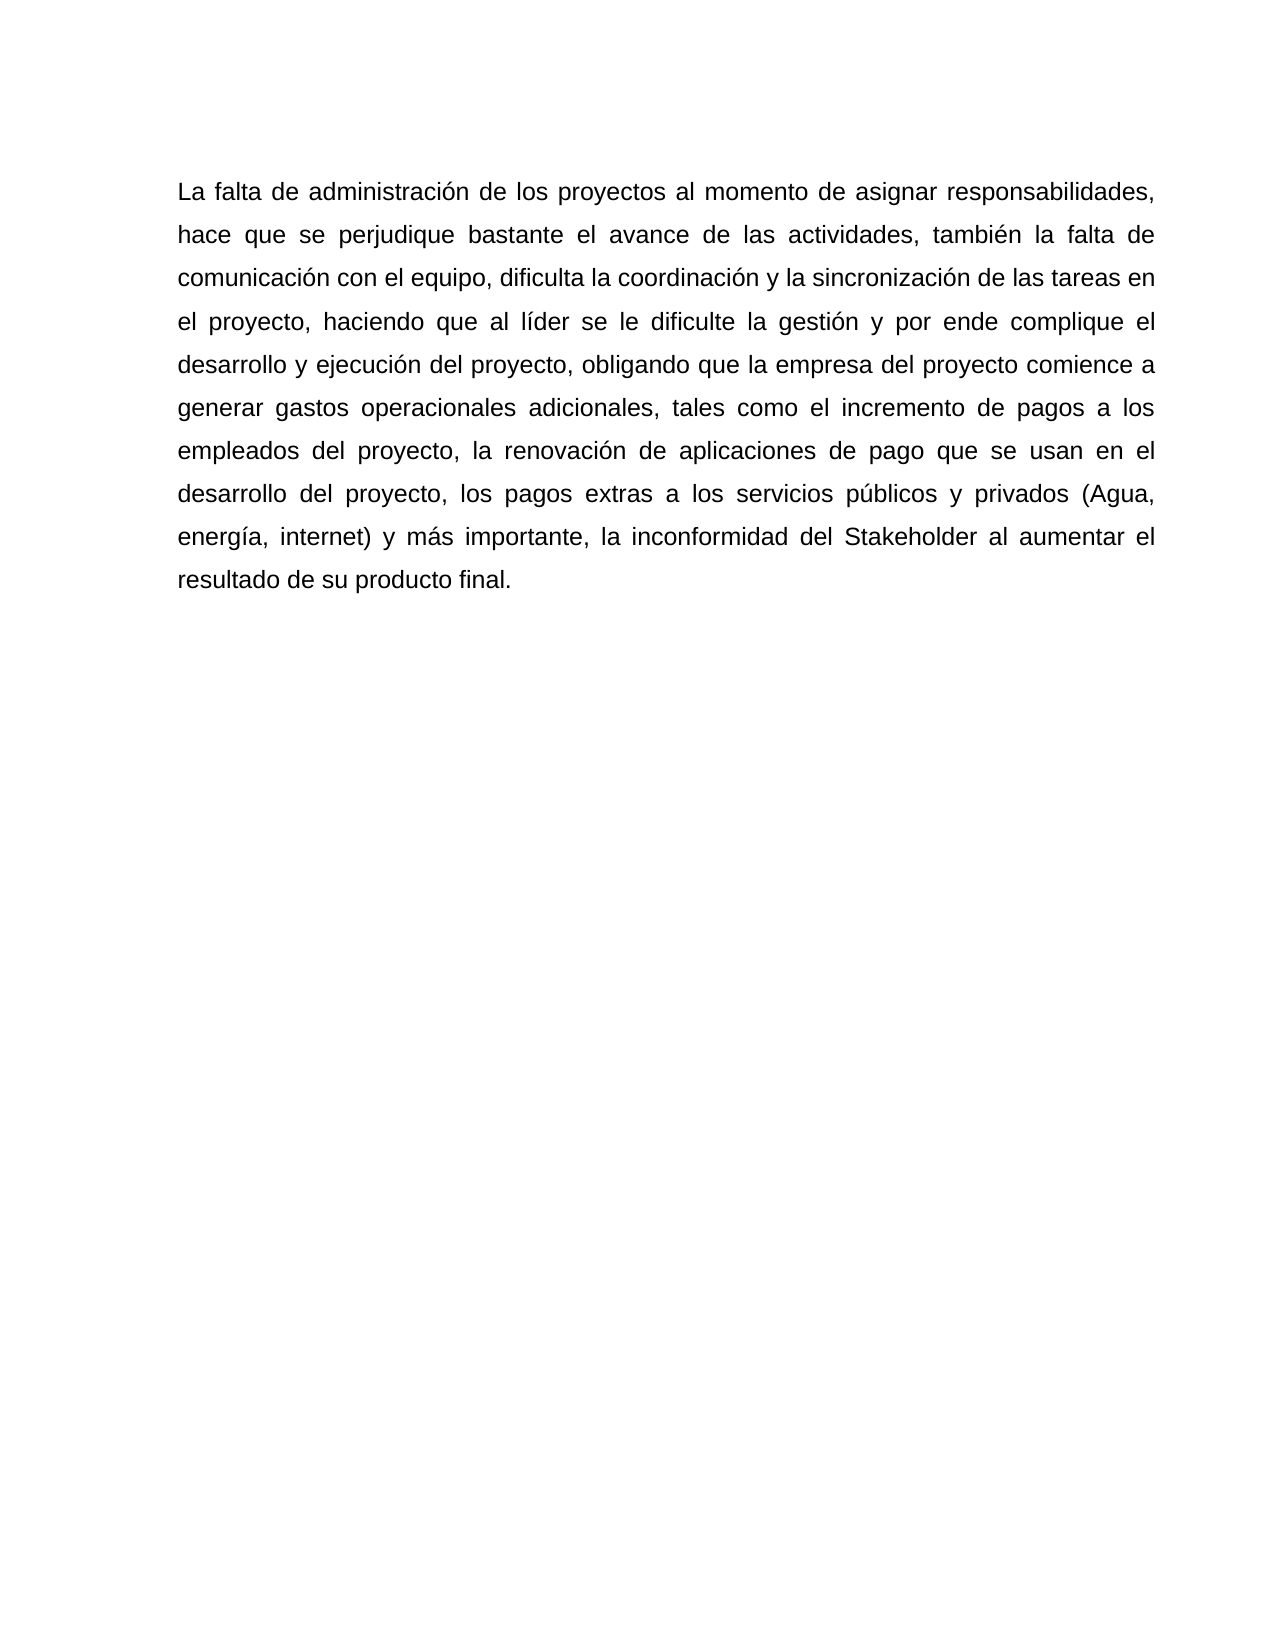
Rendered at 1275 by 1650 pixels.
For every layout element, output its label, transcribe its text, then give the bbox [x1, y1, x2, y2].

text La falta de administración de los proyectos al momento de asignar responsabilidades, hace que se perjudique bastante el avance de las actividades, también la falta de comunicación con el equipo, dificulta la coordinación y la sincronización de las tareas en el proyecto, haciendo que al líder se le dificulte la gestión y por ende complique el desarrollo y ejecución del proyecto, obligando que la empresa del proyecto comience a generar gastos operacionales adicionales, tales como el incremento de pagos a los empleados del proyecto, la renovación de aplicaciones de pago que se usan en el desarrollo del proyecto, los pagos extras a los servicios públicos y privados (Agua, energía, internet) y más importante, la inconformidad del Stakeholder al aumentar el resultado de su producto final. [177, 177, 1157, 594]
